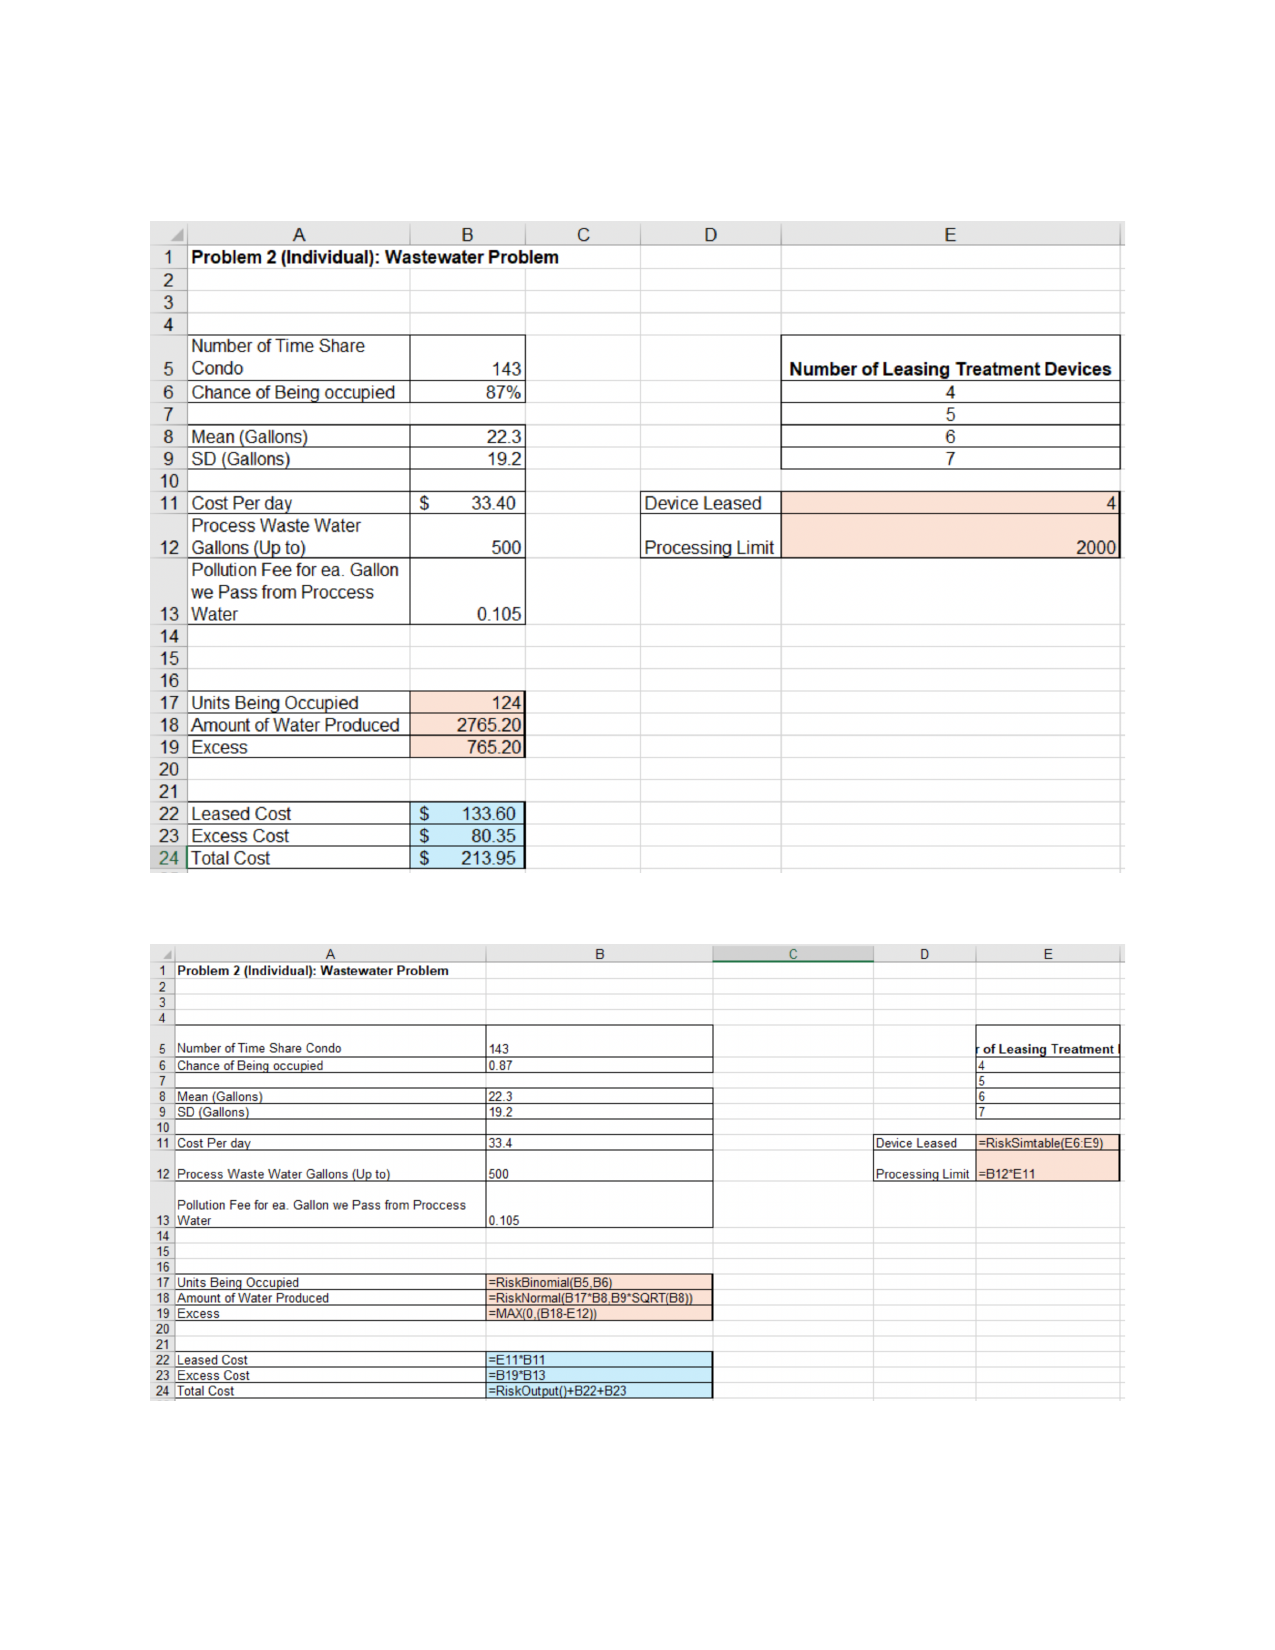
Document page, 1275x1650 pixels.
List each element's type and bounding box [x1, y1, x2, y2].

picture [150, 221, 1125, 873]
picture [150, 944, 1125, 1401]
